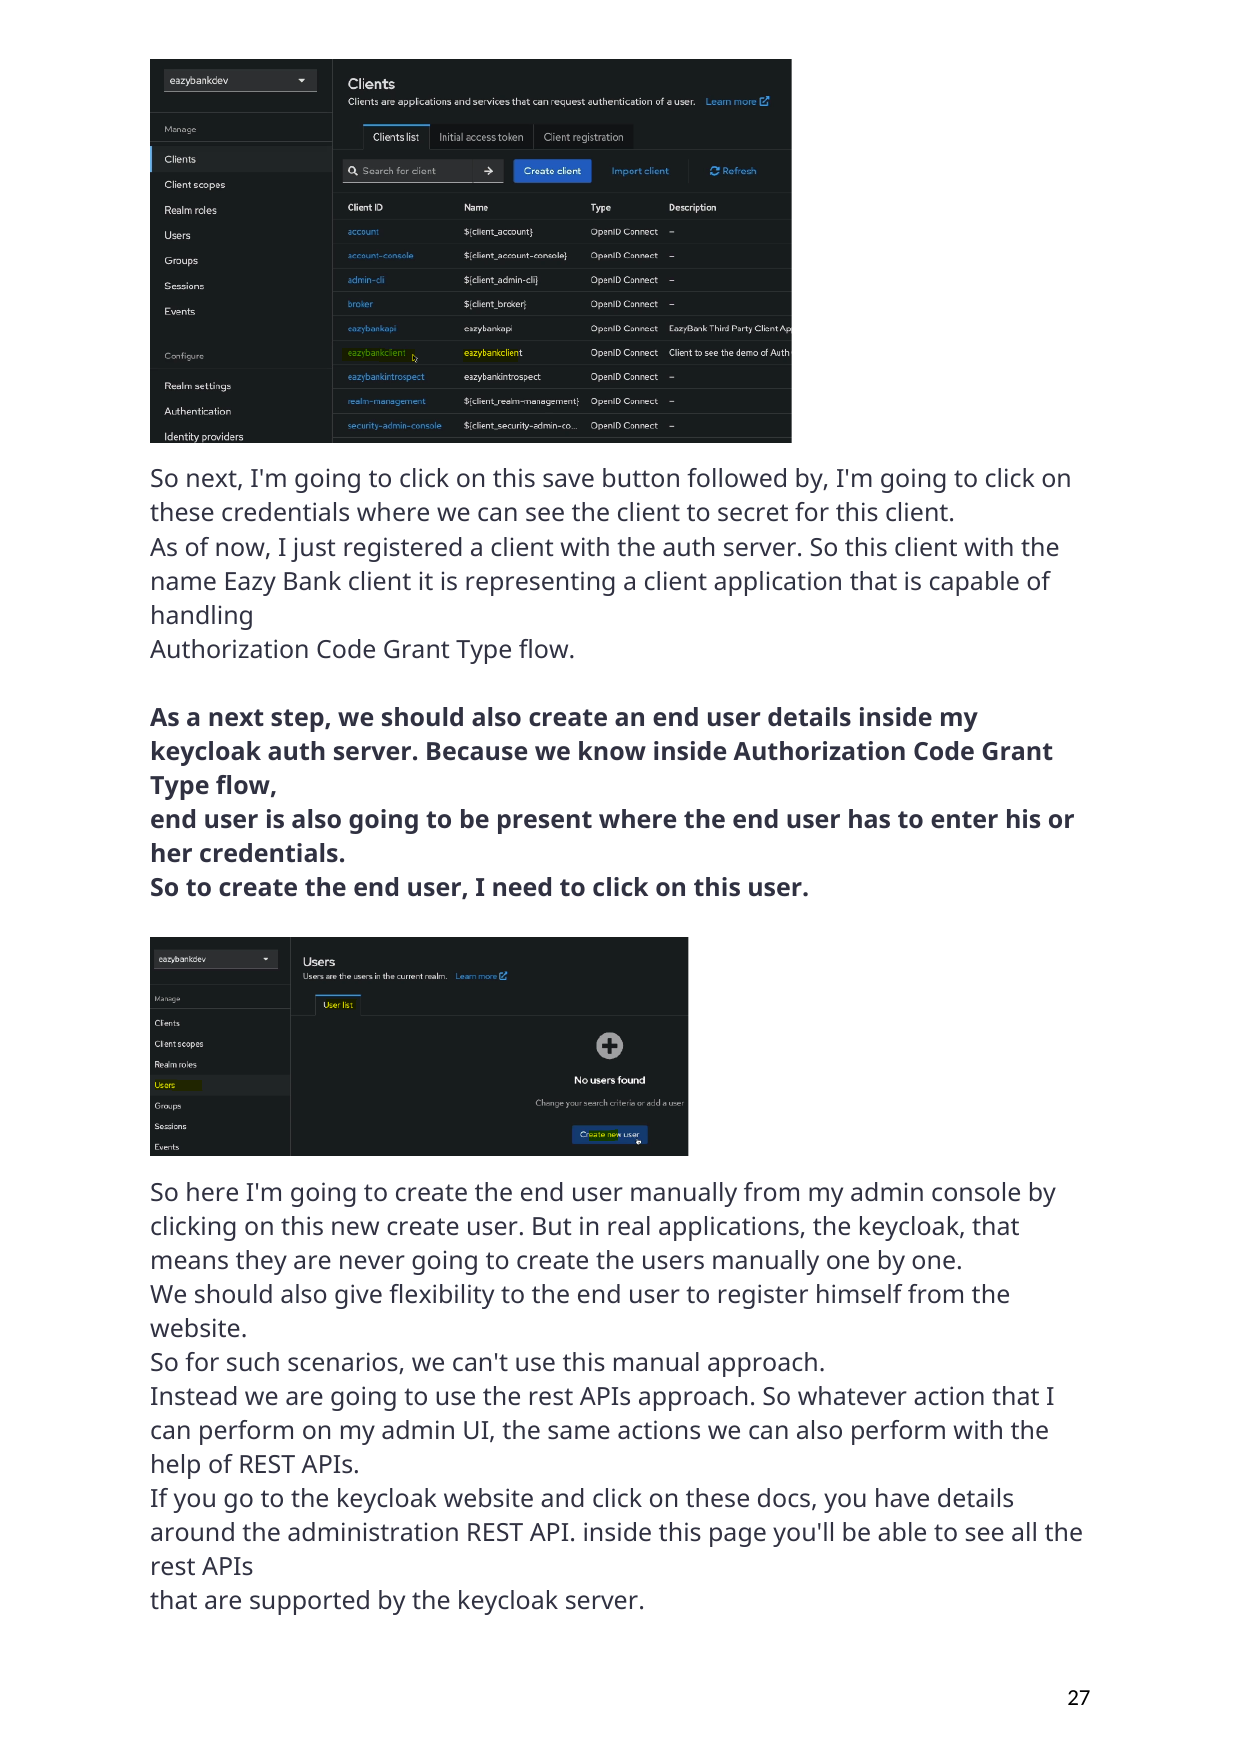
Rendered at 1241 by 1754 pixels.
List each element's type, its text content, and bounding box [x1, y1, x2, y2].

text So to create the end user, I need to click on this user. [150, 870, 1090, 904]
text that are supported by the keycloak server. [150, 1583, 1090, 1617]
text So here I'm going to create the end user manually from my admin console by clicking on this new create user. But in real applications, the keycloak, that means they are never going to create the users manually one by one. [150, 1174, 1090, 1276]
text If you go to the keycloak website and click on these docs, you have details around the administration REST API. inside this page you'll be able to see all the rest APIs [150, 1481, 1090, 1583]
text As a next step, we should also create an end user details inside my keycloak auth server. Because we know inside Authorization Code Grant Type flow, [150, 699, 1090, 802]
text So for such scenarios, we can't use this manual approach. [150, 1344, 1090, 1379]
picture [150, 59, 792, 443]
text end user is also going to be present where the end user has to enter his or her credentials. [150, 802, 1090, 870]
text Instead we are going to use the rest APIs approach. So whatever action that I can perform on my admin UI, the same actions we can also perform with the help of REST APIs. [150, 1379, 1090, 1481]
picture [150, 937, 689, 1156]
text We should also give flexibility to the end user to register himself from the website. [150, 1276, 1090, 1344]
text Authorization Code Grant Type flow. [150, 631, 1090, 665]
text So next, I'm going to click on this save button followed by, I'm going to click on these credentials where we can see the client to secret for this client. [150, 461, 1090, 529]
text As of now, I just registered a client with the auth server. So this client with the name Eazy Bank client it is representing a client application that is capable of handling [150, 529, 1090, 631]
